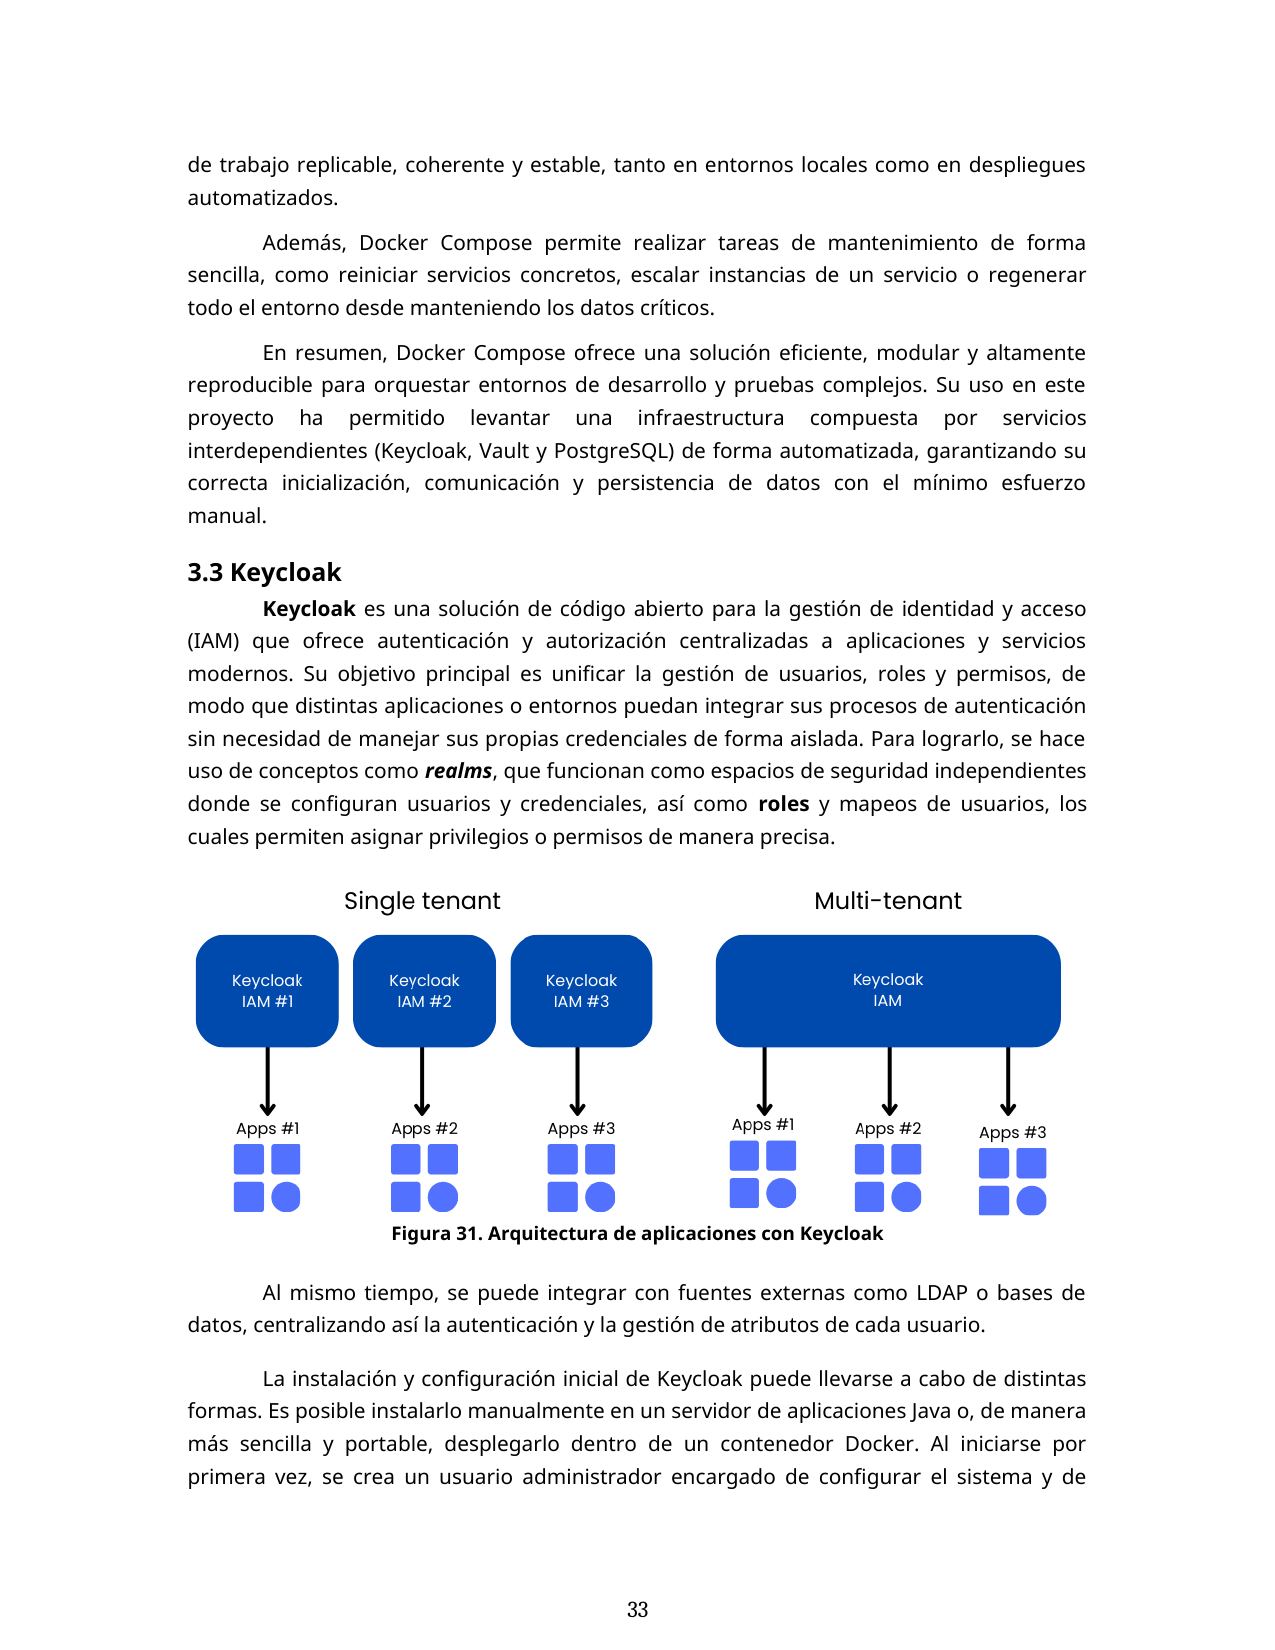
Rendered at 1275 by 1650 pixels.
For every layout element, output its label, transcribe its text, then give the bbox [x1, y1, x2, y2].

subtitle 3.3 Keycloak [187, 554, 1087, 588]
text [187, 1364, 1087, 1490]
text Keycloak es una solución de código abierto para la gestión de identidad y acceso (IAM) que ofrece autenticación y autorización centralizadas a aplicaciones y servicios modernos. Su objetivo principal es unificar la gestión de usuarios, roles y permisos, de modo que distintas aplicaciones o entornos puedan integrar sus procesos de autenticación sin necesidad de manejar sus propias credenciales de forma aislada. Para lograrlo, se hace uso de conceptos como realms, que funcionan como espacios de seguridad independientes donde se configuran usuarios y credenciales, así como roles y mapeos de usuarios, los cuales permiten asignar privilegios o permisos de manera precisa. [187, 594, 1087, 850]
text Figura 31. Arquitectura de aplicaciones con Keycloak [187, 1220, 1087, 1245]
text En resumen, Docker Compose ofrece una solución eficiente, modular y altamente reproducible para orquestar entornos de desarrollo y pruebas complejos. Su uso en este proyecto ha permitido levantar una infraestructura compuesta por servicios interdependientes (Keycloak, Vault y PostgreSQL) de forma automatizada, garantizando su correcta inicialización, comunicación y persistencia de datos con el mínimo esfuerzo manual. [187, 338, 1087, 529]
text Además, Docker Compose permite realizar tareas de mantenimiento de forma sencilla, como reiniciar servicios concretos, escalar instancias de un servicio o regenerar todo el entorno desde manteniendo los datos críticos. [187, 228, 1087, 321]
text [187, 150, 1087, 211]
text Al mismo tiempo, se puede integrar con fuentes externas como LDAP o bases de datos, centralizando así la autenticación y la gestión de atributos de cada usuario. [187, 1278, 1087, 1339]
picture [187, 875, 1088, 1216]
